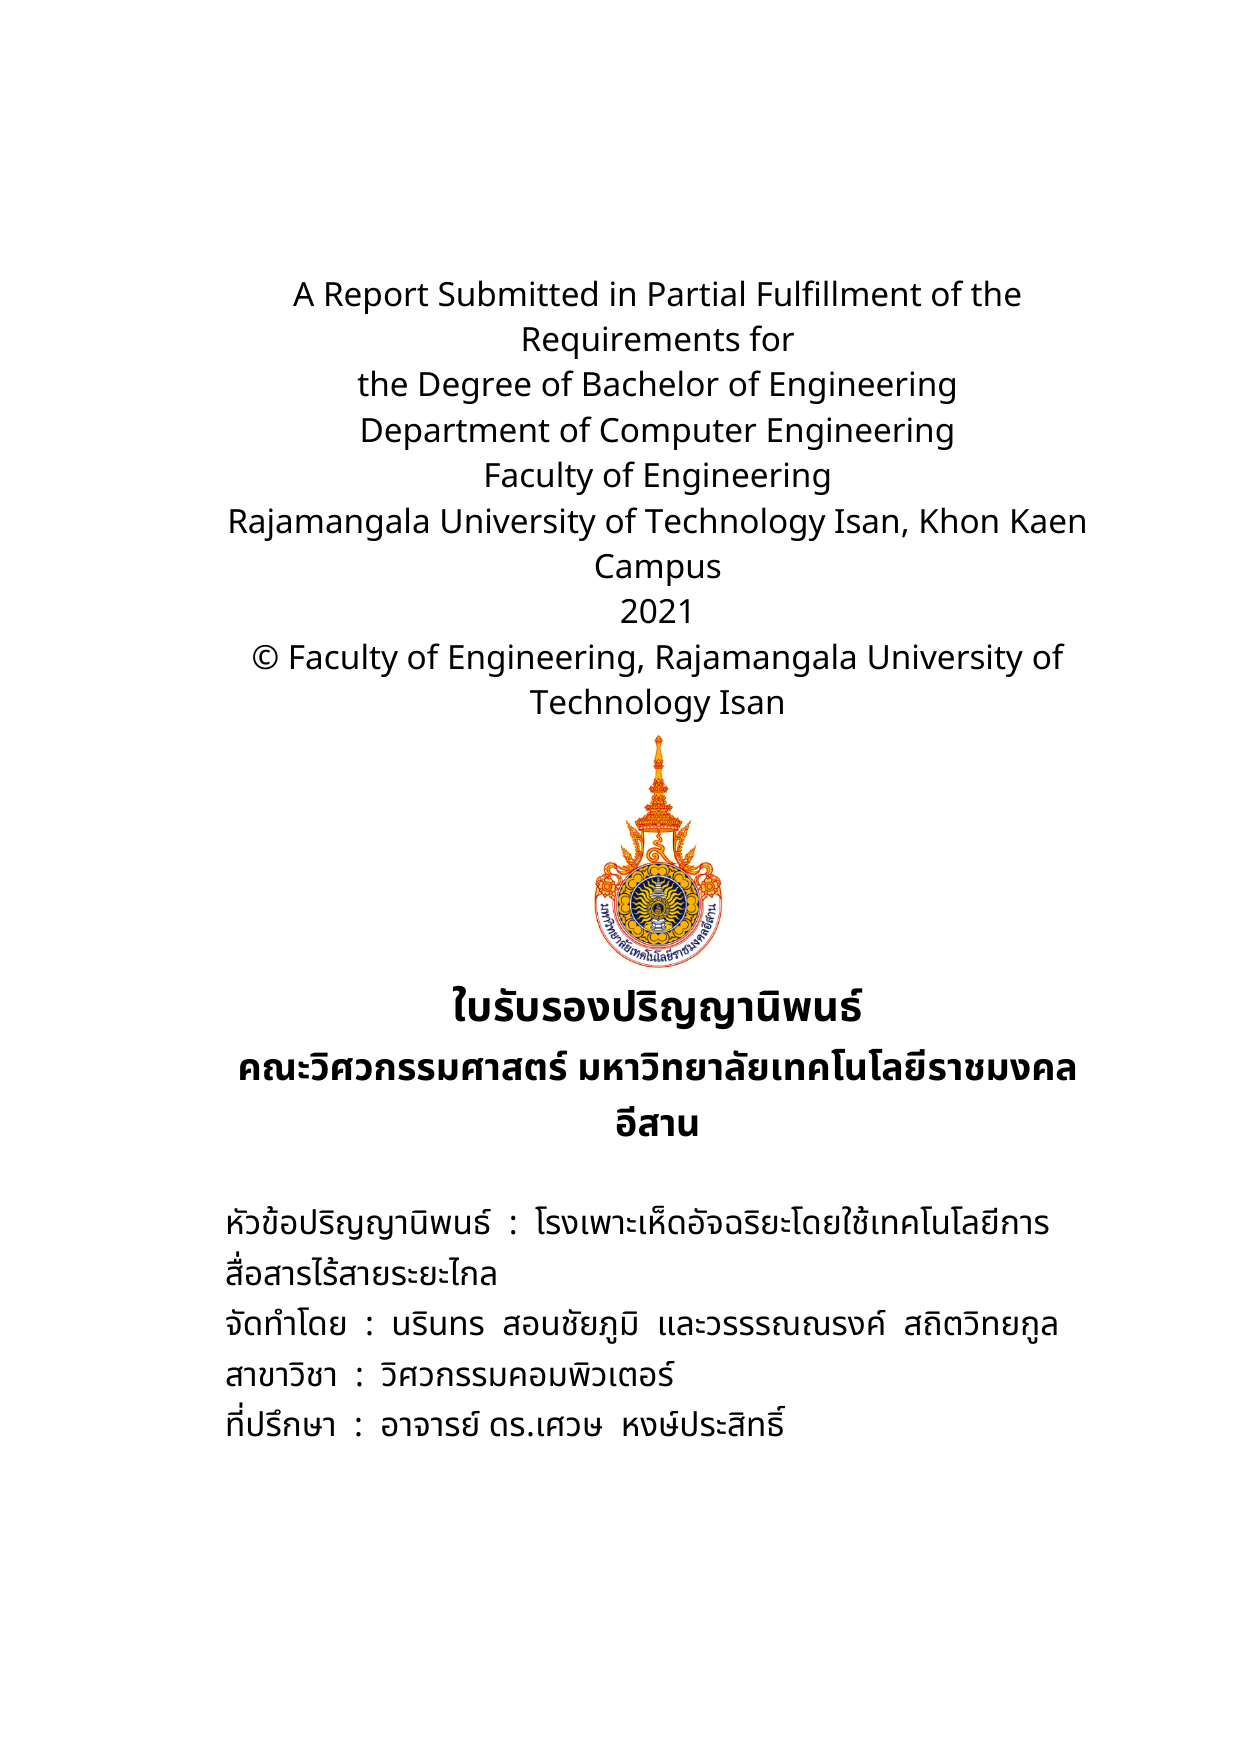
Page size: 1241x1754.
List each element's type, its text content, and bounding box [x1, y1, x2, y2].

picture [590, 724, 725, 978]
text หัวข้อปริญญานิพนธ์ : โรงเพาะเห็ดอัจฉริยะโดยใช้เทคโนโลยีการสื่อสารไร้สายระยะไกล [225, 1199, 1090, 1300]
text the Degree of Bachelor of Engineering [225, 361, 1090, 407]
text จัดทำโดย : นรินทร สอนชัยภูมิ และวรรรณณรงค์ สถิตวิทยกูล [225, 1300, 1090, 1351]
text © Faculty of Engineering, Rajamangala University of Technology Isan [225, 634, 1090, 724]
text ใบรับรองปริญญานิพนธ์ [225, 977, 1090, 1040]
text คณะวิศวกรรมศาสตร์ มหาวิทยาลัยเทคโนโลยีราชมงคลอีสาน [225, 1040, 1090, 1153]
text Department of Computer Engineering [225, 407, 1090, 452]
text 2021 [225, 588, 1090, 634]
text A Report Submitted in Partial Fulfillment of the Requirements for [225, 270, 1090, 361]
text Rajamangala University of Technology Isan, Khon Kaen Campus [225, 497, 1090, 588]
text ที่ปรึกษา : อาจารย์ ดร.เศวษ หงษ์ประสิทธิ์ [225, 1401, 1090, 1452]
text Faculty of Engineering [225, 452, 1090, 497]
text สาขาวิชา : วิศวกรรมคอมพิวเตอร์ [225, 1351, 1090, 1401]
